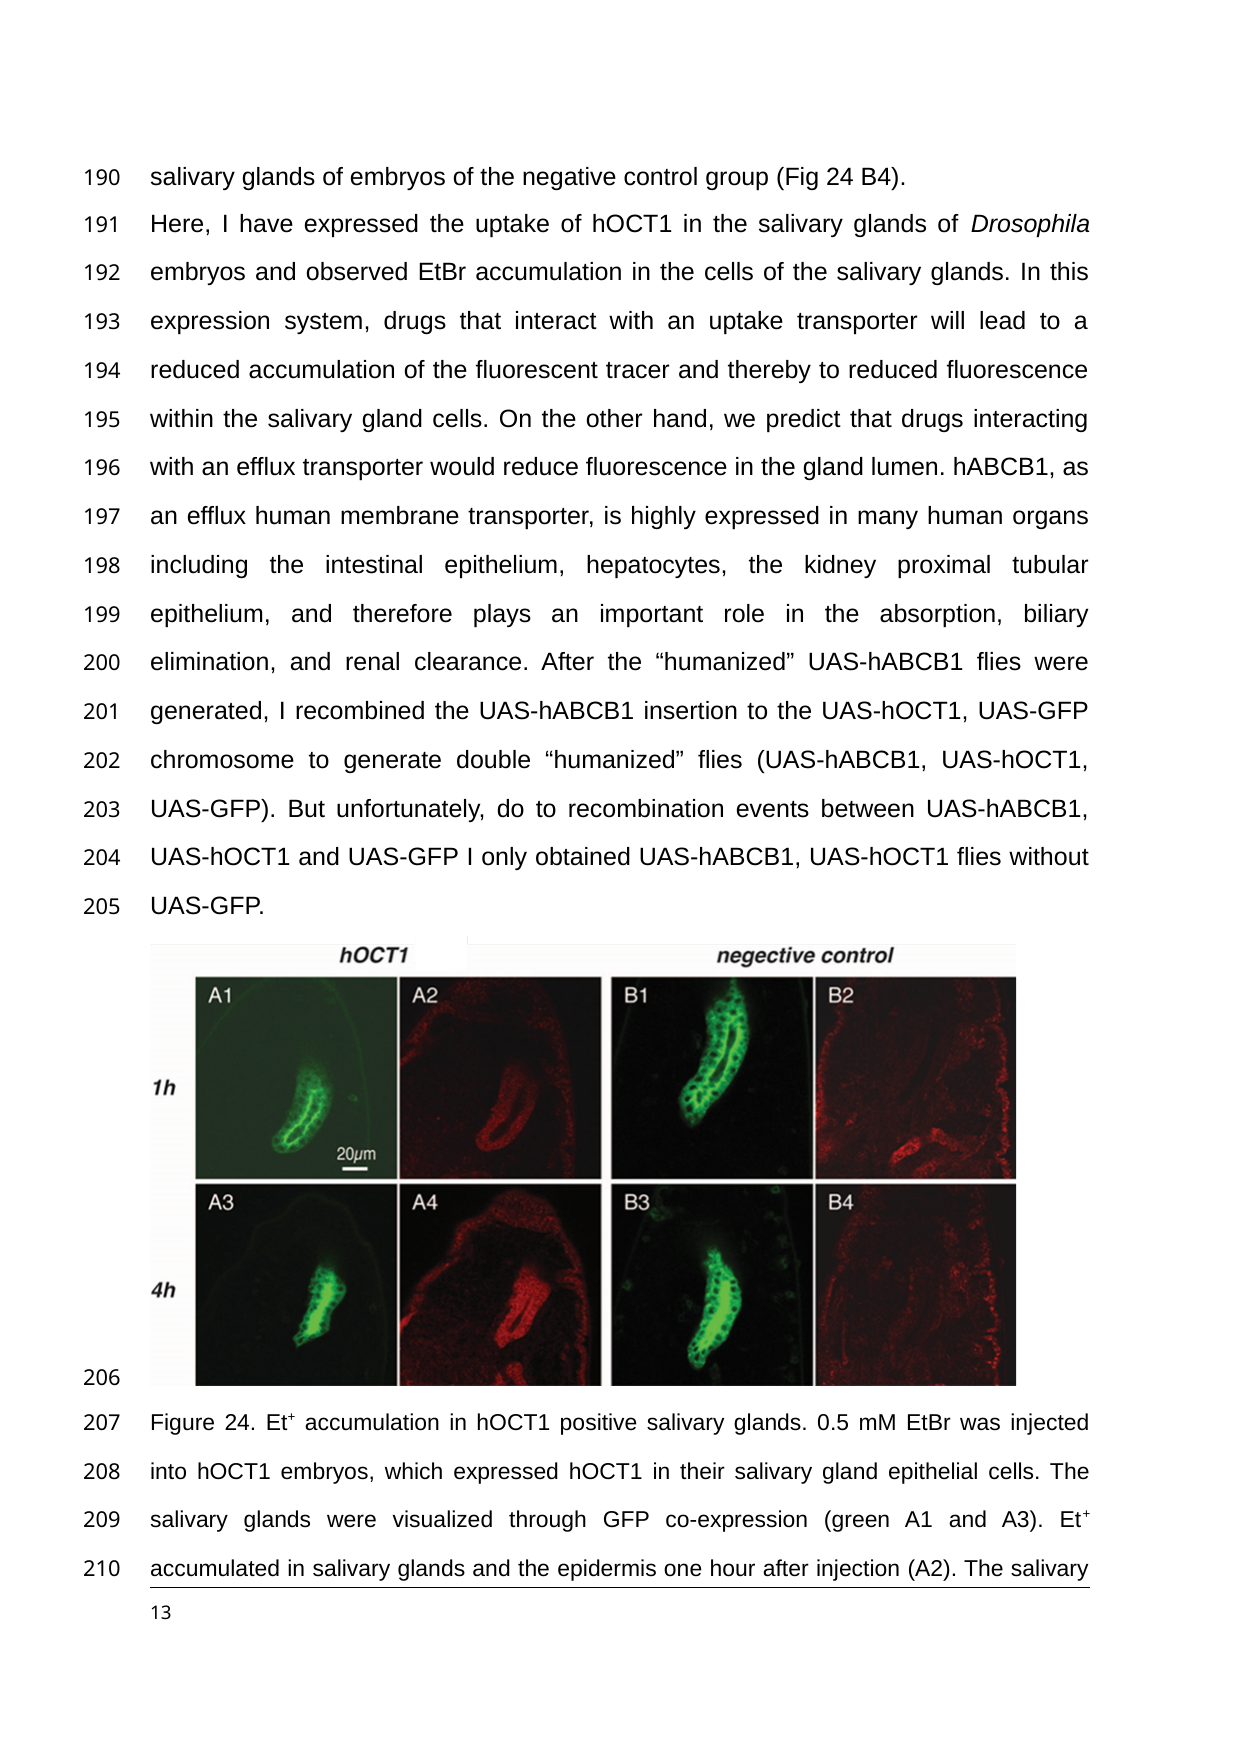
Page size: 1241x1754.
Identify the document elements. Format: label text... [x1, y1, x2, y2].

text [150, 1406, 1090, 1587]
picture [150, 936, 1017, 1386]
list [150, 160, 1090, 192]
text Here, I have expressed the uptake of hOCT1 in the salivary glands of Drosophila embryos and observed EtBr accumulation in the cells of the salivary glands. In this expression system, drugs that interact with an uptake transporter will lead to a reduced accumulation of the fluorescent tracer and thereby to reduced fluorescence within the salivary gland cells. On the other hand, we predict that drugs interacting with an efflux transporter would reduce fluorescence in the gland lumen. hABCB1, as an efflux human membrane transporter, is highly expressed in many human organs including the intestinal epithelium, hepatocytes, the kidney proximal tubular epithelium, and therefore plays an important role in the absorption, biliary elimination, and renal clearance. After the “humanized” UAS-hABCB1 flies were generated, I recombined the UAS-hABCB1 insertion to the UAS-hOCT1, UAS-GFP chromosome to generate double “humanized” flies (UAS-hABCB1, UAS-hOCT1, UAS-GFP). But unfortunately, do to recombination events between UAS-hABCB1, UAS-hOCT1 and UAS-GFP I only obtained UAS-hABCB1, UAS-hOCT1 flies without UAS-GFP. [150, 207, 1090, 922]
